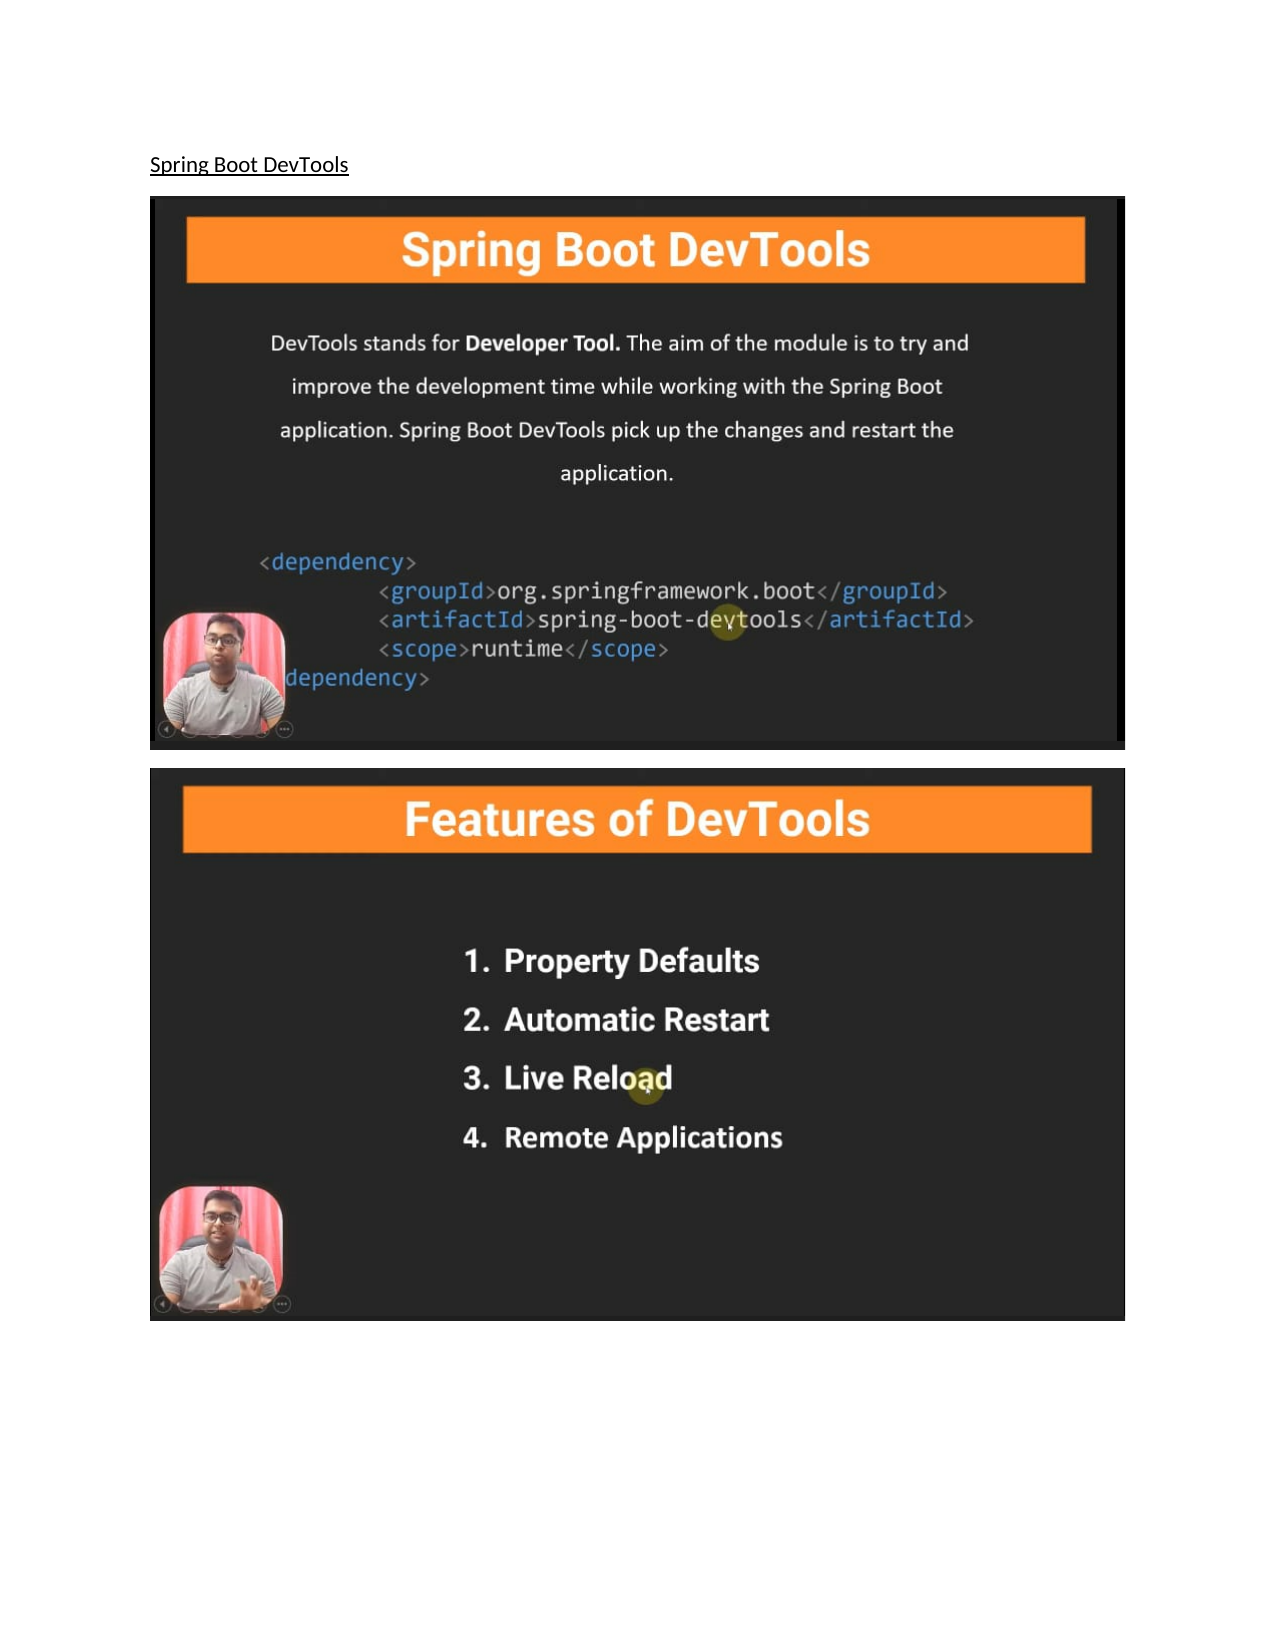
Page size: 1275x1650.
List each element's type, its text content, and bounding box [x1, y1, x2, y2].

text Spring Boot DevTools [150, 150, 1125, 178]
picture [150, 196, 1125, 750]
picture [150, 768, 1125, 1321]
